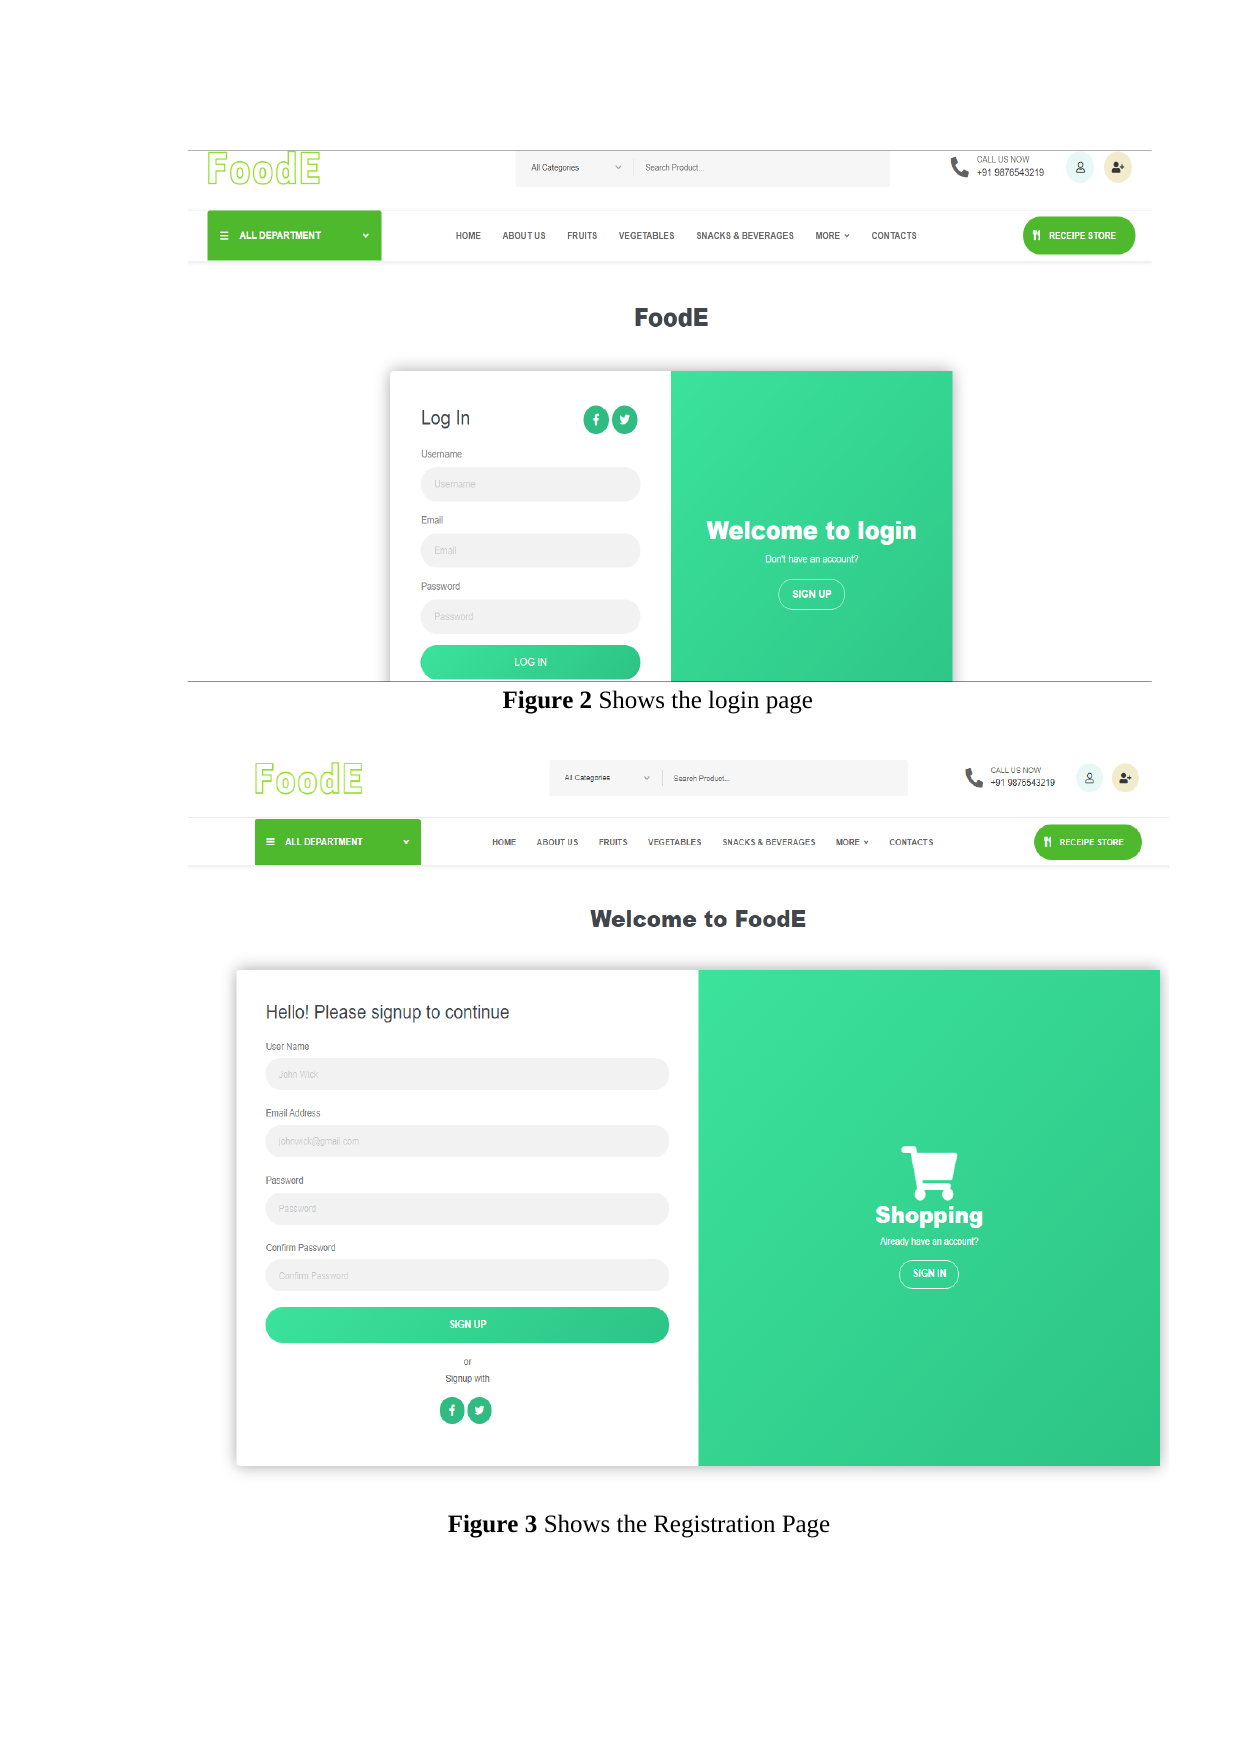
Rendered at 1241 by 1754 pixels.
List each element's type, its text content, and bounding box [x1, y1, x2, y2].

text Figure 3 Shows the Registration Page [187, 1509, 1090, 1538]
text Figure 2 Shows the login page [187, 682, 1090, 714]
picture [187, 150, 1152, 682]
picture [187, 739, 1170, 1485]
